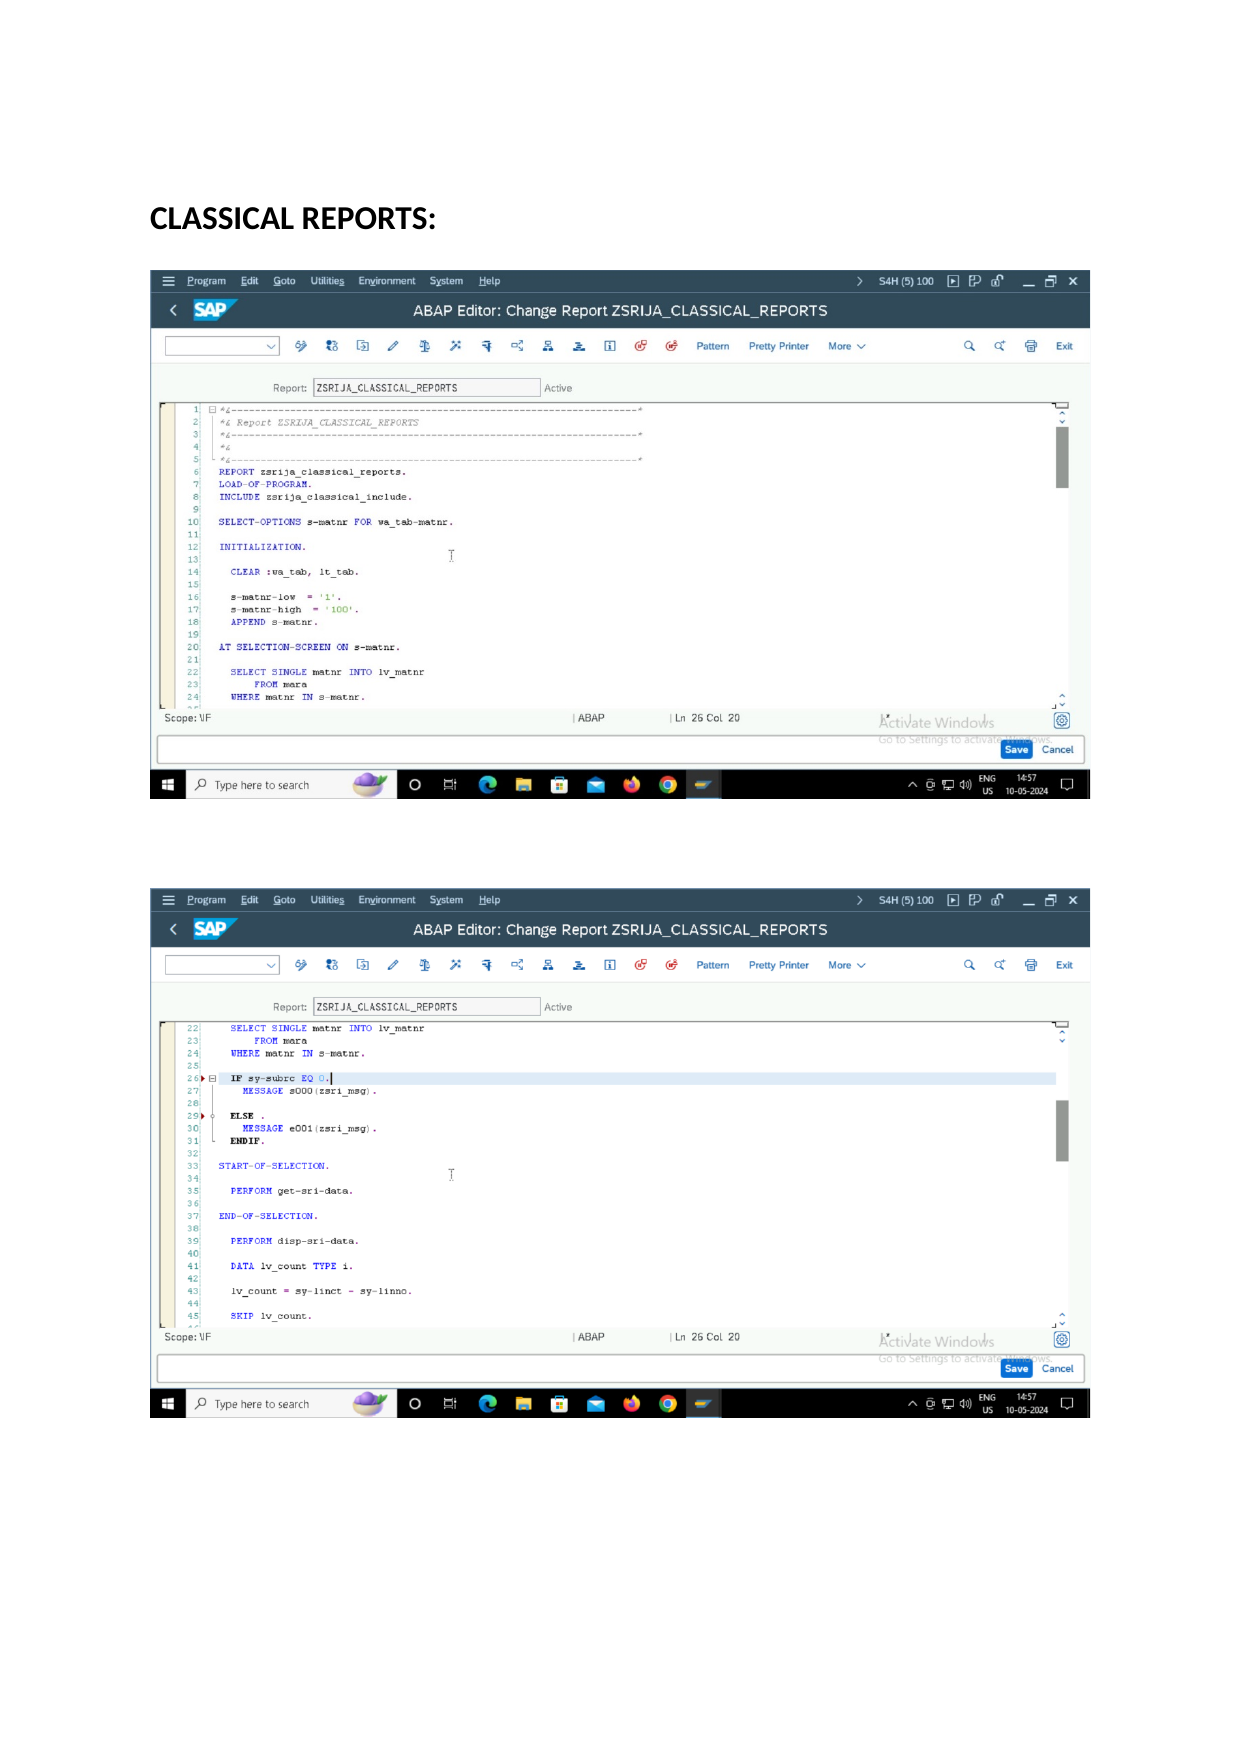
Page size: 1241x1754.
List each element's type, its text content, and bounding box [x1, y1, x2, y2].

picture [150, 888, 1091, 1418]
picture [150, 270, 1091, 799]
text CLASSICAL REPORTS: [150, 197, 1090, 238]
